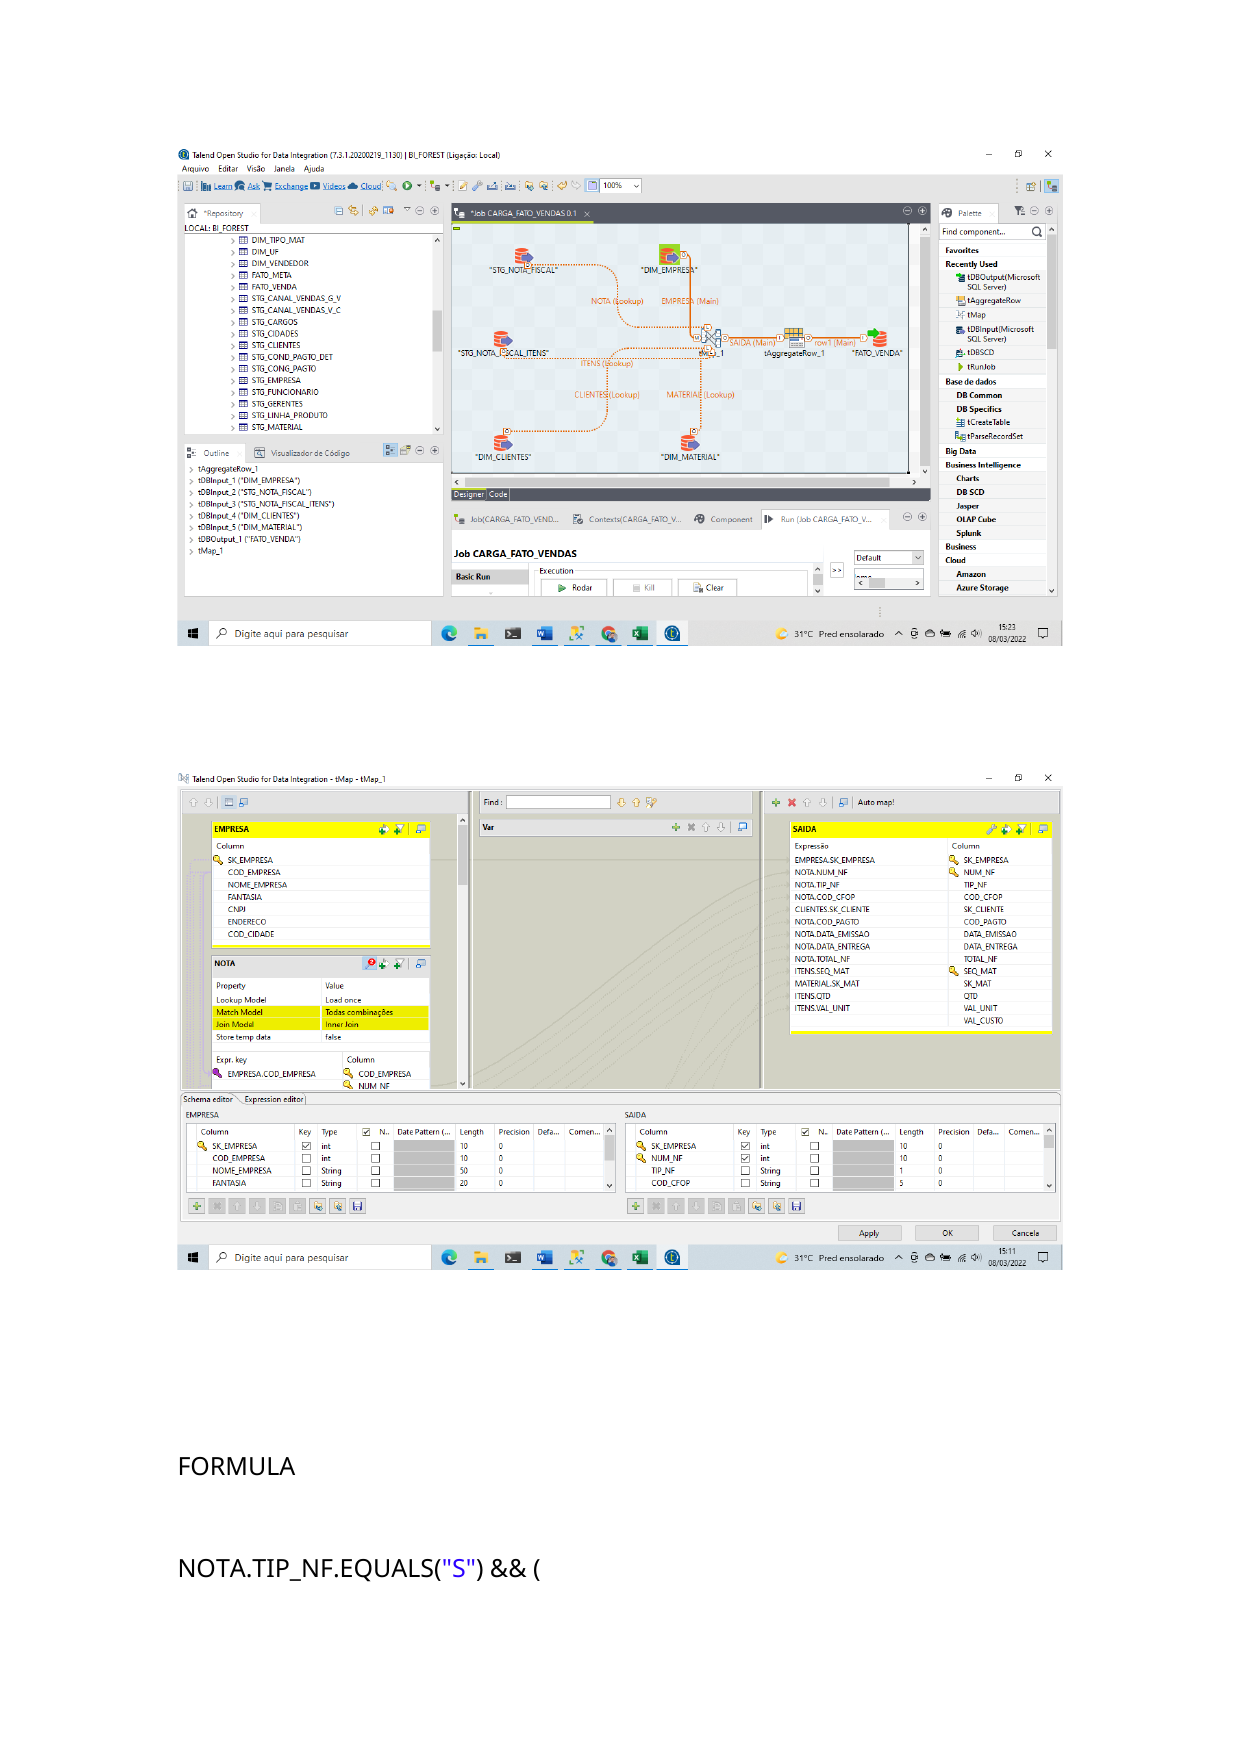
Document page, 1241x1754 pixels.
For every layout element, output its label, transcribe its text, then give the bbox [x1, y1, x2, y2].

picture [177, 771, 1063, 1270]
picture [177, 147, 1063, 646]
text FORMULA [177, 1448, 1063, 1483]
text NOTA.TIP_NF.EQUALS("S") && ( [177, 1551, 1063, 1585]
